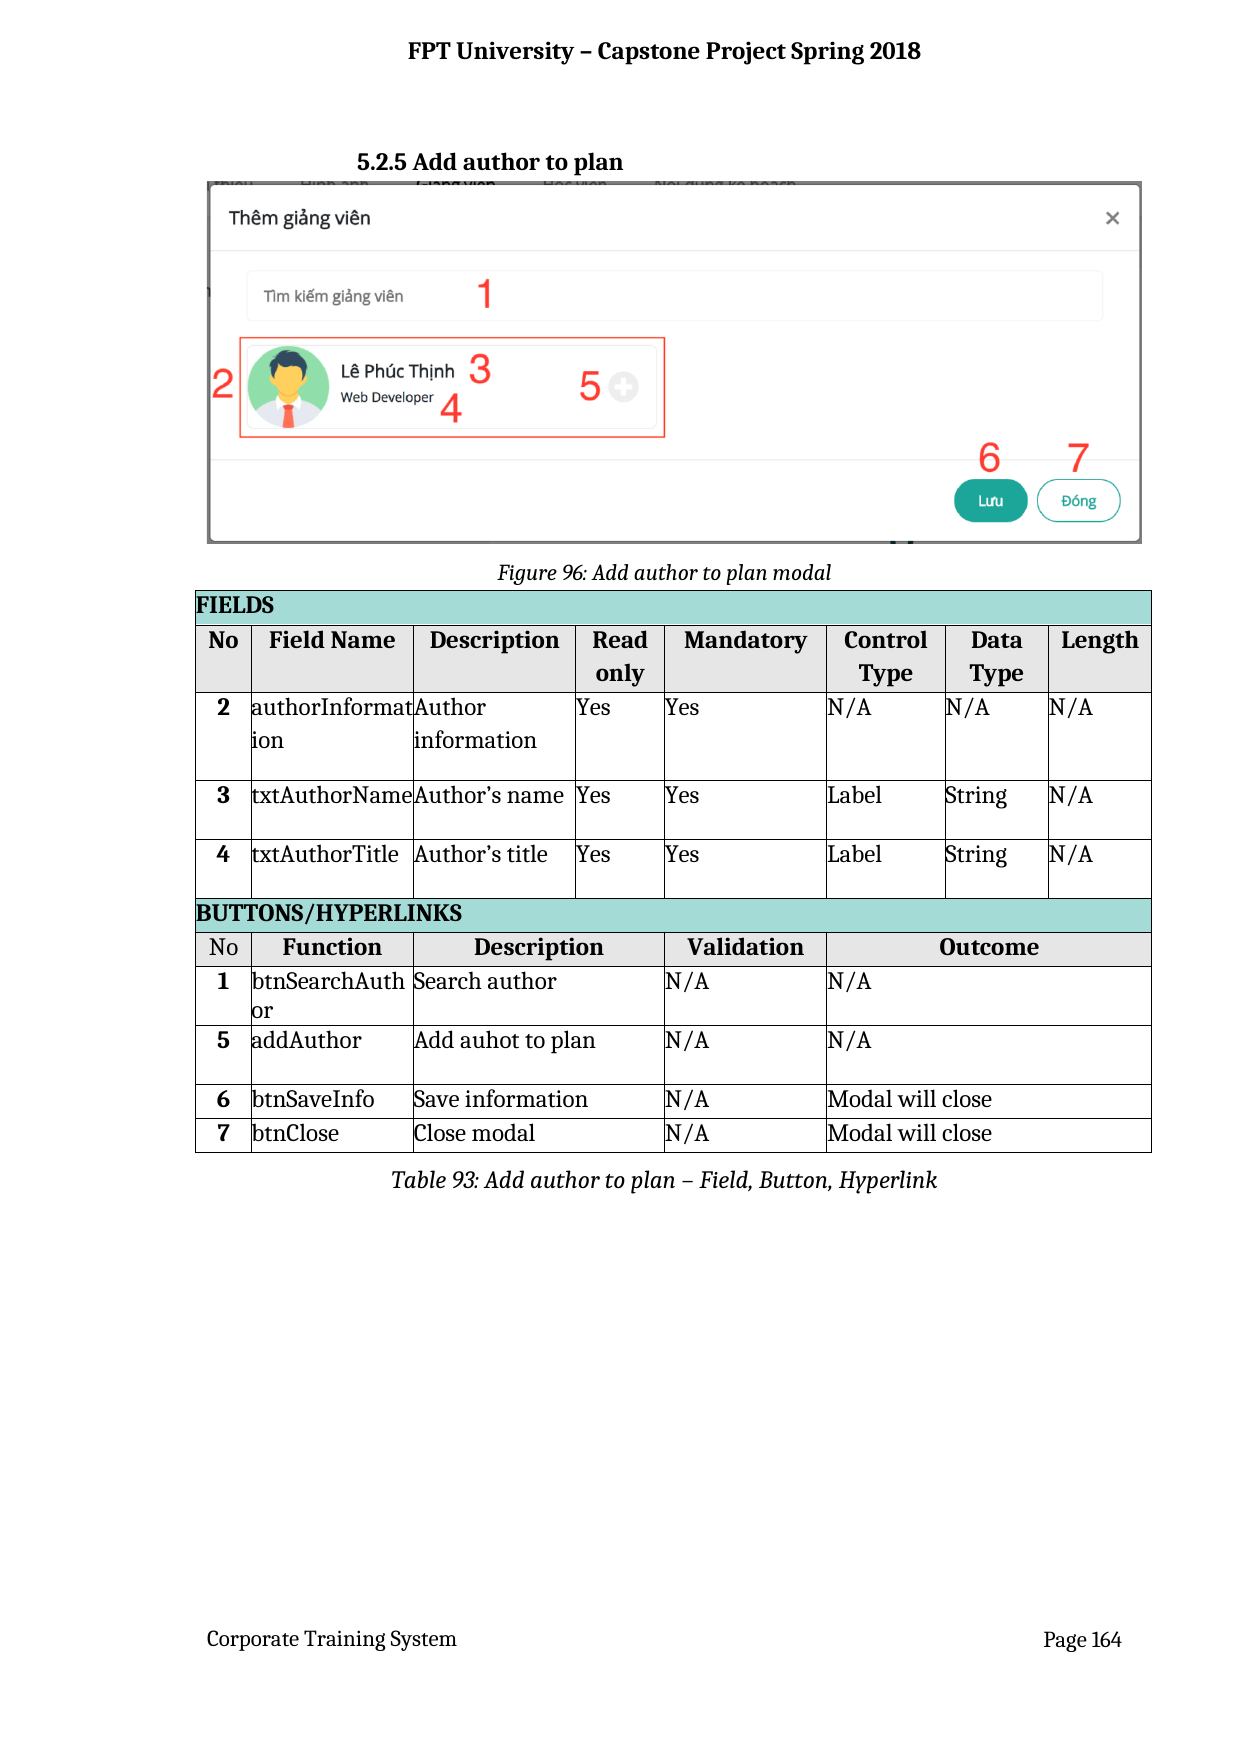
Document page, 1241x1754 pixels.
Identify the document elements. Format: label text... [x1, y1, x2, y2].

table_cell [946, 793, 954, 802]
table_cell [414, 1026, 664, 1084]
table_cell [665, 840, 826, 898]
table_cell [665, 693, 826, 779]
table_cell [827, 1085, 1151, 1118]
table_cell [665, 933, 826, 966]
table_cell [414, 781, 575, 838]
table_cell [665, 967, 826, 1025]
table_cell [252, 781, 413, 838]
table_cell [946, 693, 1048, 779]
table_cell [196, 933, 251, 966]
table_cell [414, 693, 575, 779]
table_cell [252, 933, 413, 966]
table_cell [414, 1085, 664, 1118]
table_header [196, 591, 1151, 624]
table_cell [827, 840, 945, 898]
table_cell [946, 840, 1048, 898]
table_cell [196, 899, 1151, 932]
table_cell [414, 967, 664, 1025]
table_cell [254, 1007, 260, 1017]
list Table 93: Add author to plan – Field, Button, Hyperlink [207, 1166, 1122, 1194]
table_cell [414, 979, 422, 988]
text Figure 96: Add author to plan modal [207, 560, 1122, 587]
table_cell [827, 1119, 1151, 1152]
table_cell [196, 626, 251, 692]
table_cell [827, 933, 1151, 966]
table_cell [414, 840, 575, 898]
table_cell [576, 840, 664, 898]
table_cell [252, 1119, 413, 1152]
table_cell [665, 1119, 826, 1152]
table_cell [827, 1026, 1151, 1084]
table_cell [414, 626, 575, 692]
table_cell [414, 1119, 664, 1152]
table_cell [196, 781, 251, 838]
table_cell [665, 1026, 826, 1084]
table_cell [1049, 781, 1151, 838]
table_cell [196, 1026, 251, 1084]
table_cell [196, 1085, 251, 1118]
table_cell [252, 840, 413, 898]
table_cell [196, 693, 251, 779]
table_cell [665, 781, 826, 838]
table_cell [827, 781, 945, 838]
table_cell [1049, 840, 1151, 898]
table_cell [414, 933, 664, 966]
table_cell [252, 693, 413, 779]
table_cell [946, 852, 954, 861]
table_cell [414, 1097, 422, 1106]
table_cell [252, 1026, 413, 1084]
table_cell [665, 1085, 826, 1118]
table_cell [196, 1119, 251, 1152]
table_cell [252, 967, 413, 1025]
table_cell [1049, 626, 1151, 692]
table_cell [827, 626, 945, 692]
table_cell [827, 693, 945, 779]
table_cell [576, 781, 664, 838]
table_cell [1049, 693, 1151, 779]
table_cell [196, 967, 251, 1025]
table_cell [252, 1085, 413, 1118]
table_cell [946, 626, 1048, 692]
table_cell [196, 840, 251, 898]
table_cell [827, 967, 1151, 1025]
subtitle 5.2.5 Add author to plan [357, 148, 1124, 176]
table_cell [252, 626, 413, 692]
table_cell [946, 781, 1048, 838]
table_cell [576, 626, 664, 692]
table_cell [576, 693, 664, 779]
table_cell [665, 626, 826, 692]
picture [206, 181, 1142, 544]
